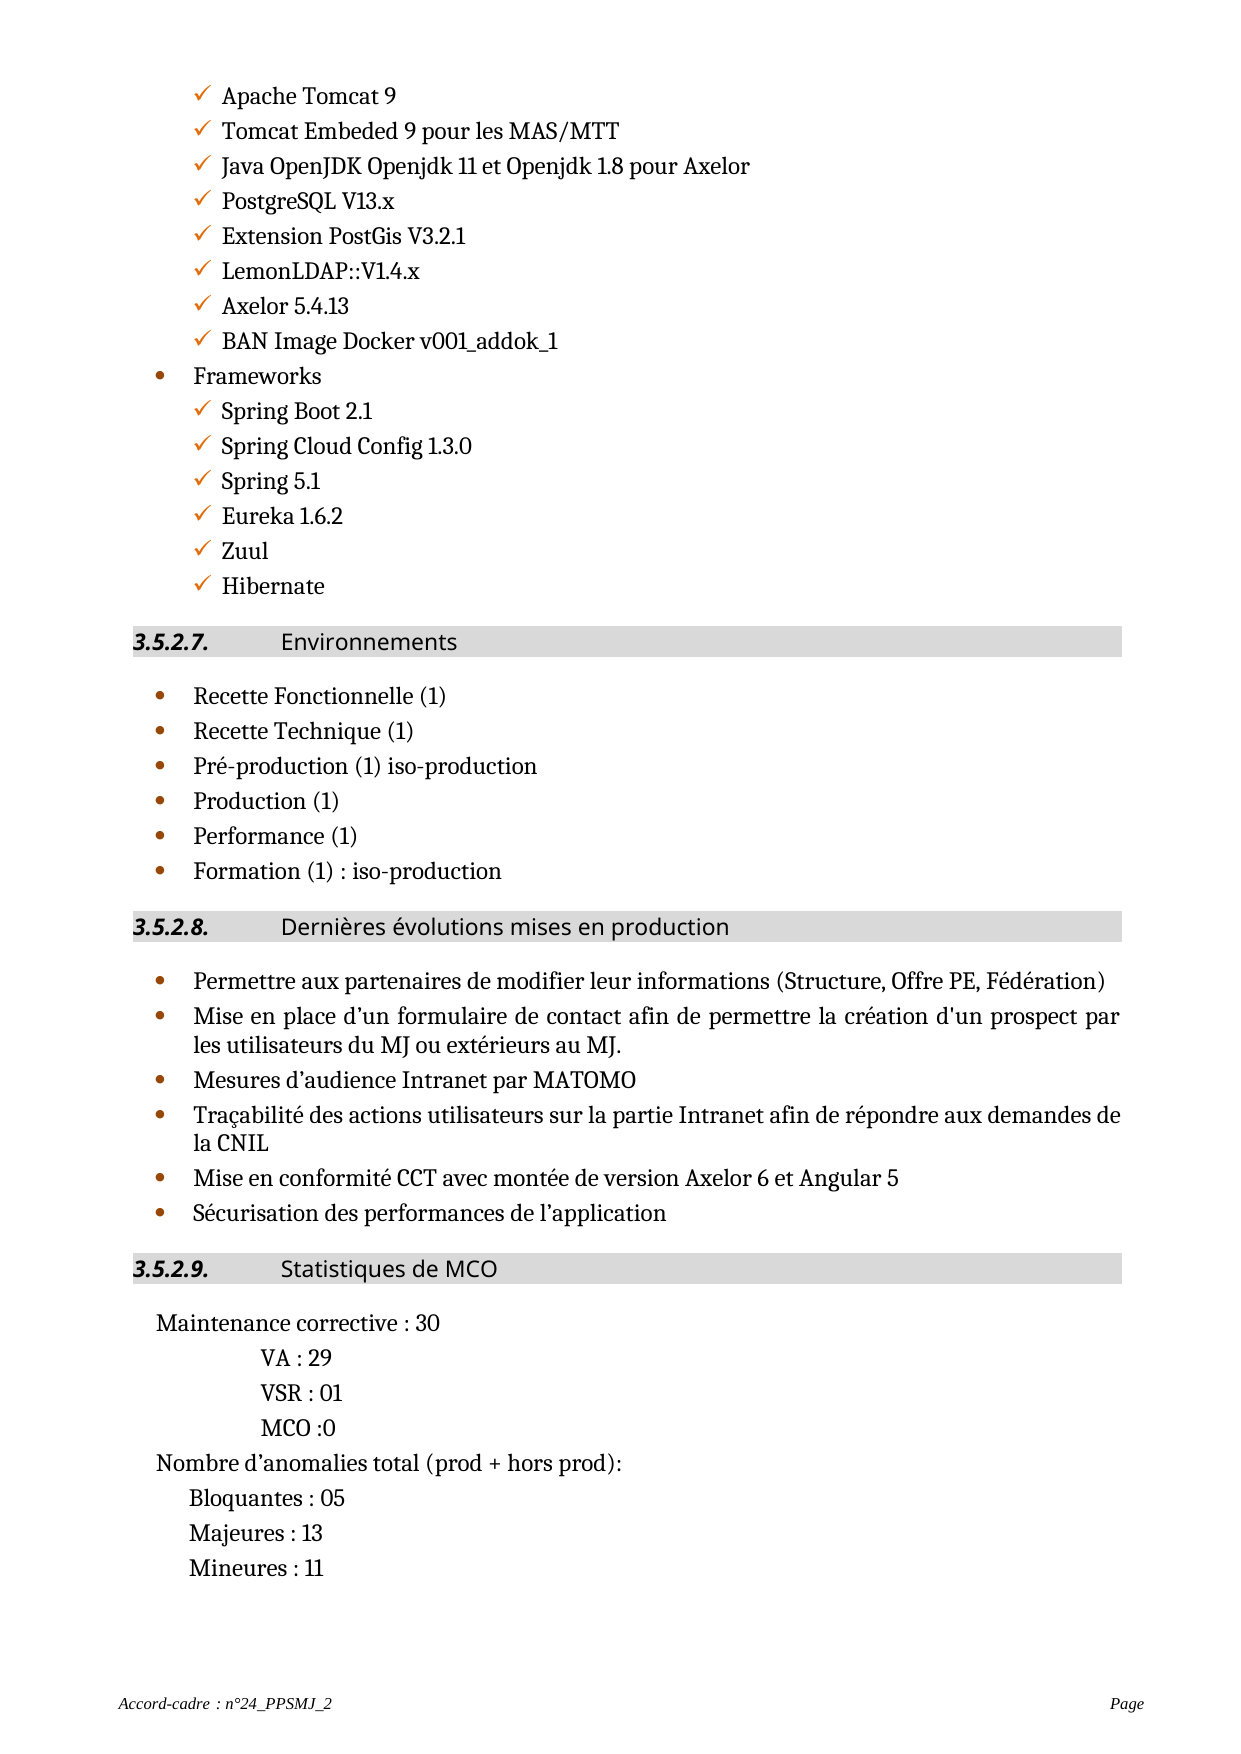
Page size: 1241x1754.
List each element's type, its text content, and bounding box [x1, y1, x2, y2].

list PostgreSQL V13.x [192, 187, 1098, 216]
list Traçabilité des actions utilisateurs sur la partie Intranet afin de répondre aux demandes de la CNIL [156, 1101, 1122, 1158]
list Mise en place d’un formulaire de contact afin de permettre la création d'un prospect par les utilisateurs du MJ ou extérieurs au MJ. [156, 1002, 1122, 1059]
list MCO :0 [156, 1414, 1122, 1443]
list Extension PostGis V3.2.1 [192, 222, 1098, 251]
list Majeures : 13 [156, 1519, 1122, 1548]
list Permettre aux partenaires de modifier leur informations (Structure, Offre PE, Fédération) [156, 967, 1122, 996]
list Axelor 5.4.13 [192, 292, 1098, 321]
text Statistiques de MCO [133, 1253, 1122, 1284]
list Eureka 1.6.2 [192, 502, 1098, 531]
list Formation (1) : iso-production [156, 857, 1122, 886]
list Hibernate [192, 572, 1098, 601]
list Spring Boot 2.1 [192, 397, 1098, 426]
list VA : 29 [156, 1344, 1122, 1373]
list Spring 5.1 [192, 467, 1098, 496]
list Apache Tomcat 9 [192, 82, 1098, 111]
list Sécurisation des performances de l’application [156, 1199, 1122, 1228]
list VSR : 01 [156, 1379, 1122, 1408]
text Dernières évolutions mises en production [133, 911, 1122, 942]
list Mineures : 11 [156, 1554, 1122, 1583]
list LemonLDAP::V1.4.x [192, 257, 1098, 286]
list Pré-production (1) iso-production [156, 752, 1122, 781]
list Java OpenJDK Openjdk 11 et Openjdk 1.8 pour Axelor [192, 152, 1098, 181]
list Production (1) [156, 787, 1122, 816]
text Environnements [133, 626, 1122, 657]
list Mesures d’audience Intranet par MATOMO [156, 1066, 1122, 1094]
list Tomcat Embeded 9 pour les MAS/MTT [192, 117, 1098, 146]
list Bloquantes : 05 [156, 1484, 1122, 1513]
list Zuul [192, 537, 1098, 566]
list Frameworks [156, 362, 1122, 391]
list Recette Fonctionnelle (1) [156, 682, 1122, 711]
list Recette Technique (1) [156, 717, 1122, 746]
list Performance (1) [156, 822, 1122, 851]
list Maintenance corrective : 30 [156, 1309, 1122, 1338]
list Spring Cloud Config 1.3.0 [192, 432, 1098, 461]
list Mise en conformité CCT avec montée de version Axelor 6 et Angular 5 [156, 1164, 1122, 1193]
list Nombre d’anomalies total (prod + hors prod): [156, 1449, 1122, 1478]
list BAN Image Docker v001_addok_1 [192, 327, 1098, 356]
